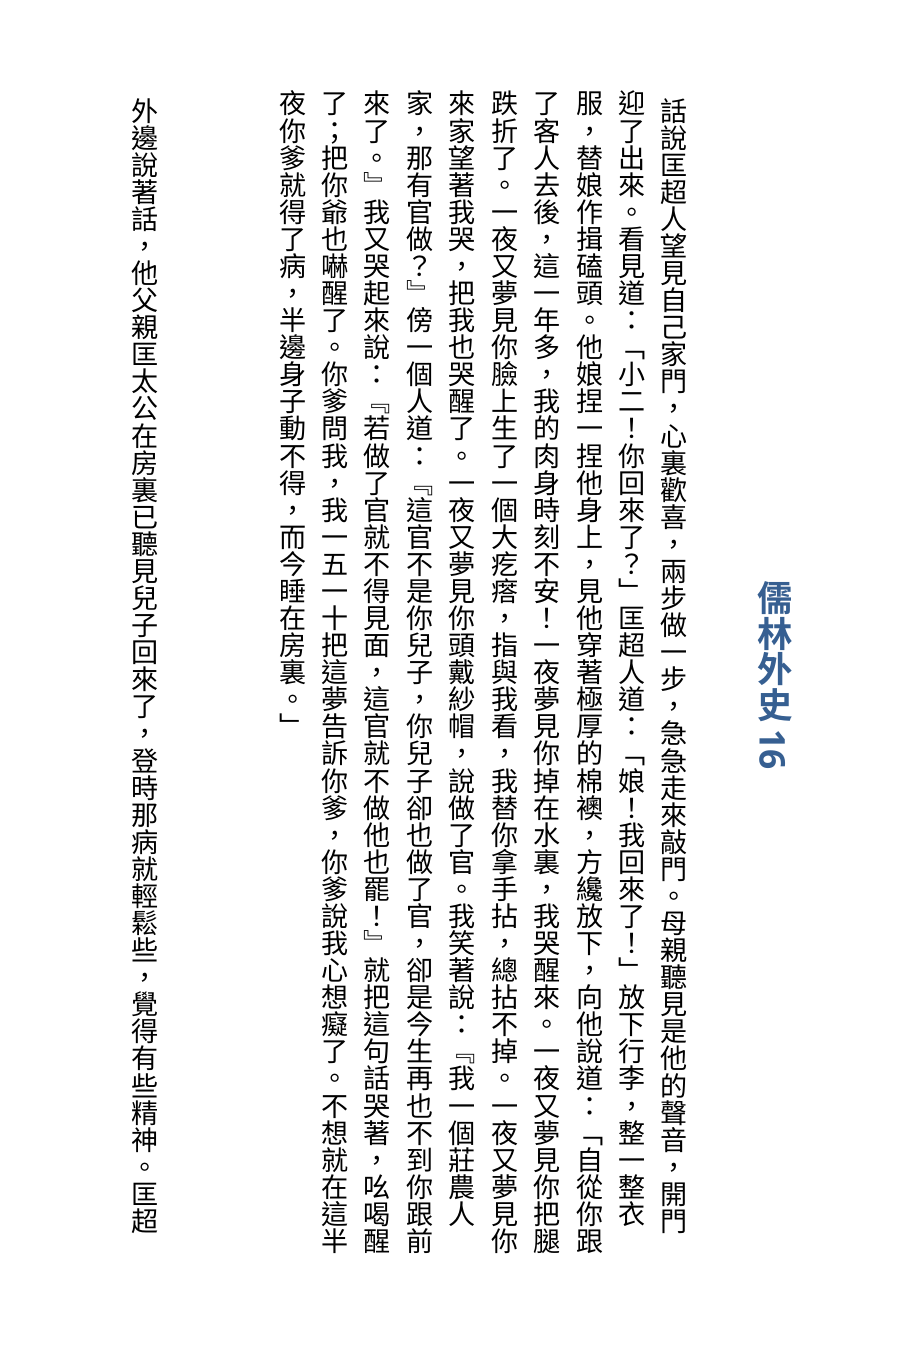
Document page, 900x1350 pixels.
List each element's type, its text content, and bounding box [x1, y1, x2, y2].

text 話說匡超人望見自己家門，心裏歡喜，兩步做一步，急急走來敲門。母親聽見是他的聲音，開門迎了出來。看見道：﹁小二！你回來了？﹂匡超人道：﹁娘！我回來了！﹂放下行李，整一整衣服，替娘作揖磕頭。他娘捏一捏他身上，見他穿著極厚的棉襖，方纔放下，向他說道：﹁自從你跟了客人去後，這一年多，我的肉身時刻不安！一夜夢見你掉在水裏，我哭醒來。一夜又夢見你把腿跌折了。一夜又夢見你臉上生了一個大疙瘩，指與我看，我替你拿手拈，總拈不掉。一夜又夢見你來家望著我哭，把我也哭醒了。一夜又夢見你頭戴紗帽，說做了官。我笑著說：﹃我一個莊農人家，那有官做？﹄傍一個人道：﹃這官不是你兒子，你兒子卻也做了官，卻是今生再也不到你跟前來了。﹄我又哭起來說：﹃若做了官就不得見面，這官就不做他也罷！﹄就把這句話哭著，吆喝醒了；把你爺也嚇醒了。你爹問我，我一五一十把這夢告訴你爹，你爹說我心想癡了。不想就在這半夜你爹就得了病，半邊身子動不得，而今睡在房裏。﹂ [231, 90, 734, 1260]
subtitle 儒林外史16 [749, 90, 797, 1260]
